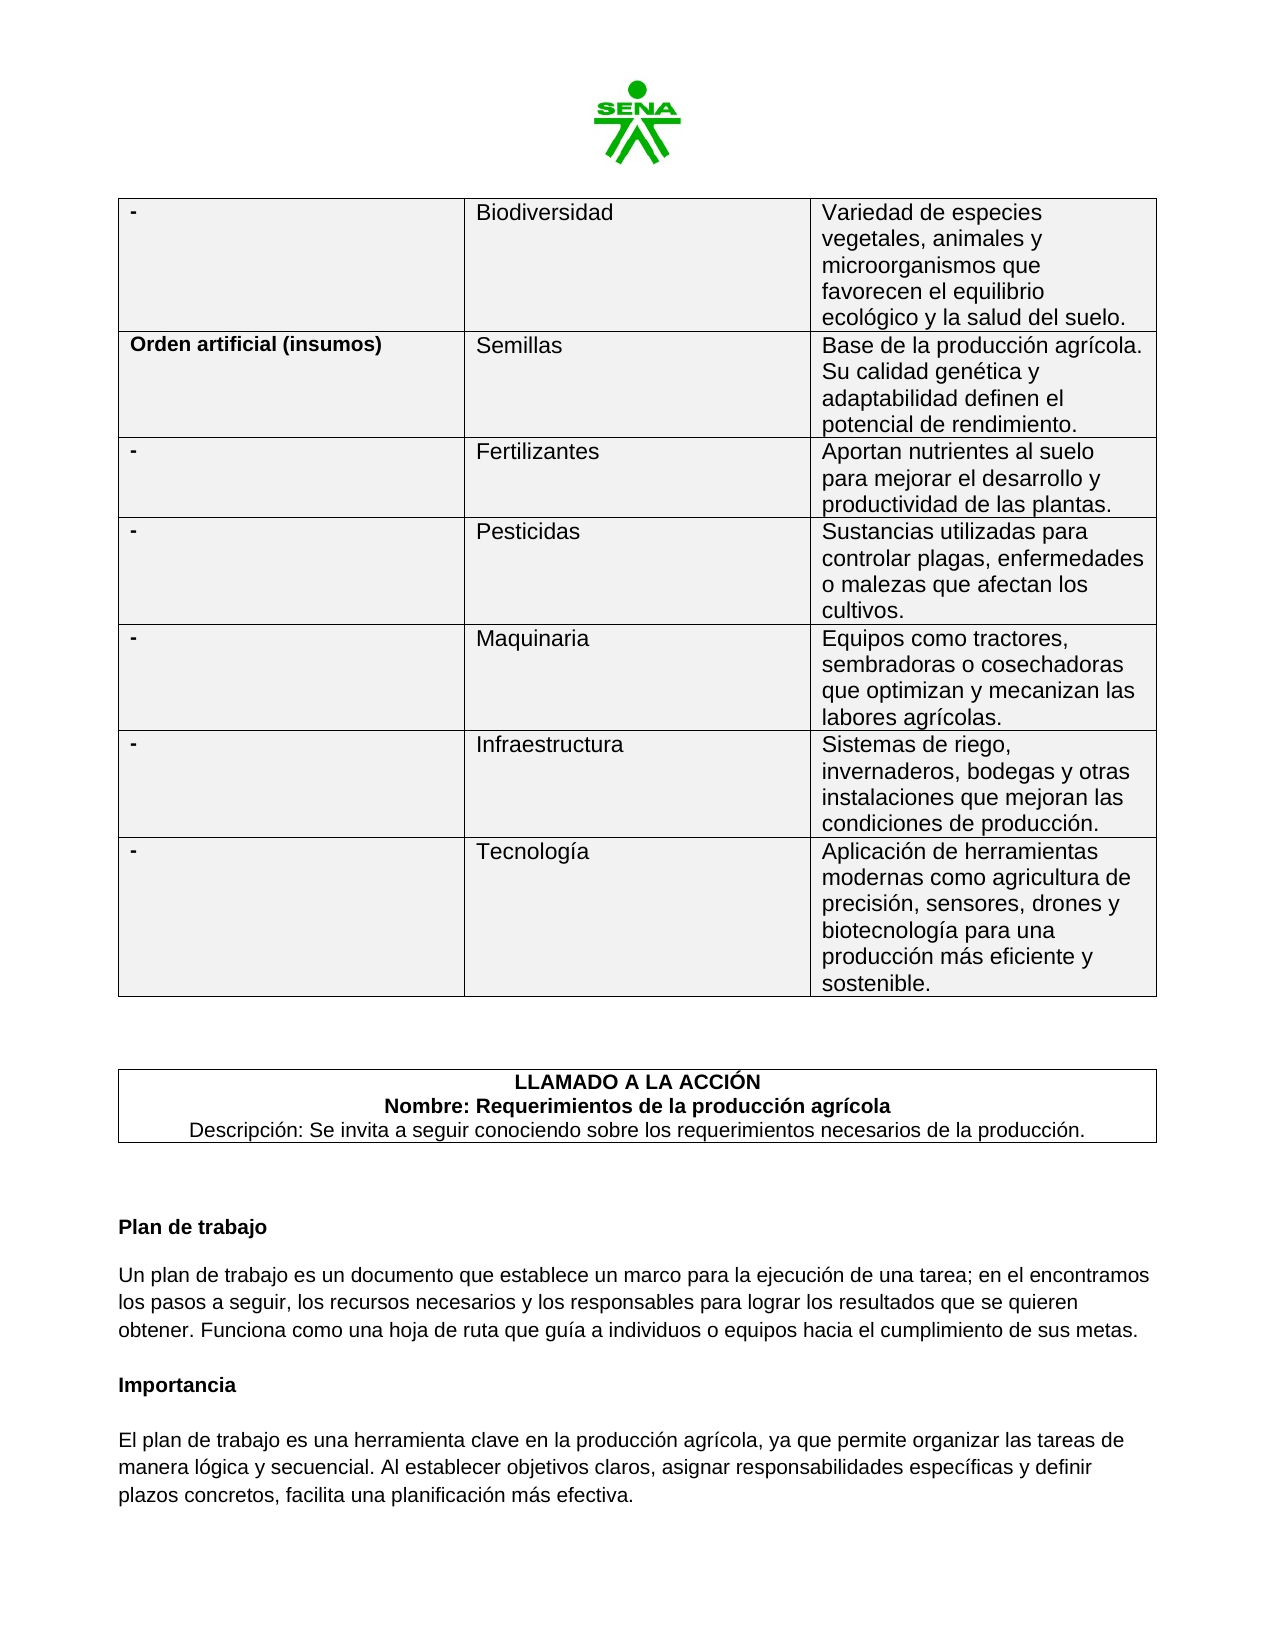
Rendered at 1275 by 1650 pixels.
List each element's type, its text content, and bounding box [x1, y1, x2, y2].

table_cell Biodiversidad [465, 199, 810, 331]
table_cell Maquinaria [465, 625, 810, 730]
text Plan de trabajo [118, 1214, 1157, 1238]
table_cell Tecnología [465, 838, 810, 996]
table_cell - [119, 731, 464, 837]
table_cell - [119, 199, 464, 331]
table_cell Sustancias utilizadas para controlar plagas, enfermedades o malezas que afectan los cultivos. [811, 518, 1156, 624]
text Importancia [118, 1372, 1157, 1396]
table_cell - [119, 625, 464, 730]
table_cell Aplicación de herramientas modernas como agricultura de precisión, sensores, drones y biotecnología para una producción más eficiente y sostenible. [811, 838, 1156, 996]
text Un plan de trabajo es un documento que establece un marco para la ejecución de una tarea; en el encontramos los pasos a seguir, los recursos necesarios y los responsables para lograr los resultados que se quieren obtener. Funciona como una hoja de ruta que guía a individuos o equipos hacia el cumplimiento de sus metas. [118, 1262, 1157, 1341]
table_cell Semillas [465, 332, 810, 437]
table_cell Infraestructura [465, 731, 810, 837]
picture [588, 75, 687, 172]
text El plan de trabajo es una herramienta clave en la producción agrícola, ya que permite organizar las tareas de manera lógica y secuencial. Al establecer objetivos claros, asignar responsabilidades específicas y definir plazos concretos, facilita una planificación más efectiva. [118, 1427, 1157, 1506]
table_cell - [119, 518, 464, 624]
table_cell Variedad de especies vegetales, animales y microorganismos que favorecen el equilibrio ecológico y la salud del suelo. [811, 199, 1156, 331]
table_header LLAMADO A LA ACCIÓN Nombre: Requerimientos de la producción agrícola Descripción: Se invita a seguir conociendo sobre los requerimientos necesarios de la producción. [119, 1070, 1156, 1142]
table_cell Base de la producción agrícola. Su calidad genética y adaptabilidad definen el potencial de rendimiento. [811, 332, 1156, 437]
table_cell - [119, 838, 464, 996]
table_cell Equipos como tractores, sembradoras o cosechadoras que optimizan y mecanizan las labores agrícolas. [811, 625, 1156, 730]
table_cell Fertilizantes [465, 438, 810, 517]
table_cell Orden artificial (insumos) [119, 332, 464, 437]
table_cell Aportan nutrientes al suelo para mejorar el desarrollo y productividad de las plantas. [811, 438, 1156, 517]
table_cell Pesticidas [465, 518, 810, 624]
table_cell - [119, 438, 464, 517]
table_cell Sistemas de riego, invernaderos, bodegas y otras instalaciones que mejoran las condiciones de producción. [811, 731, 1156, 837]
